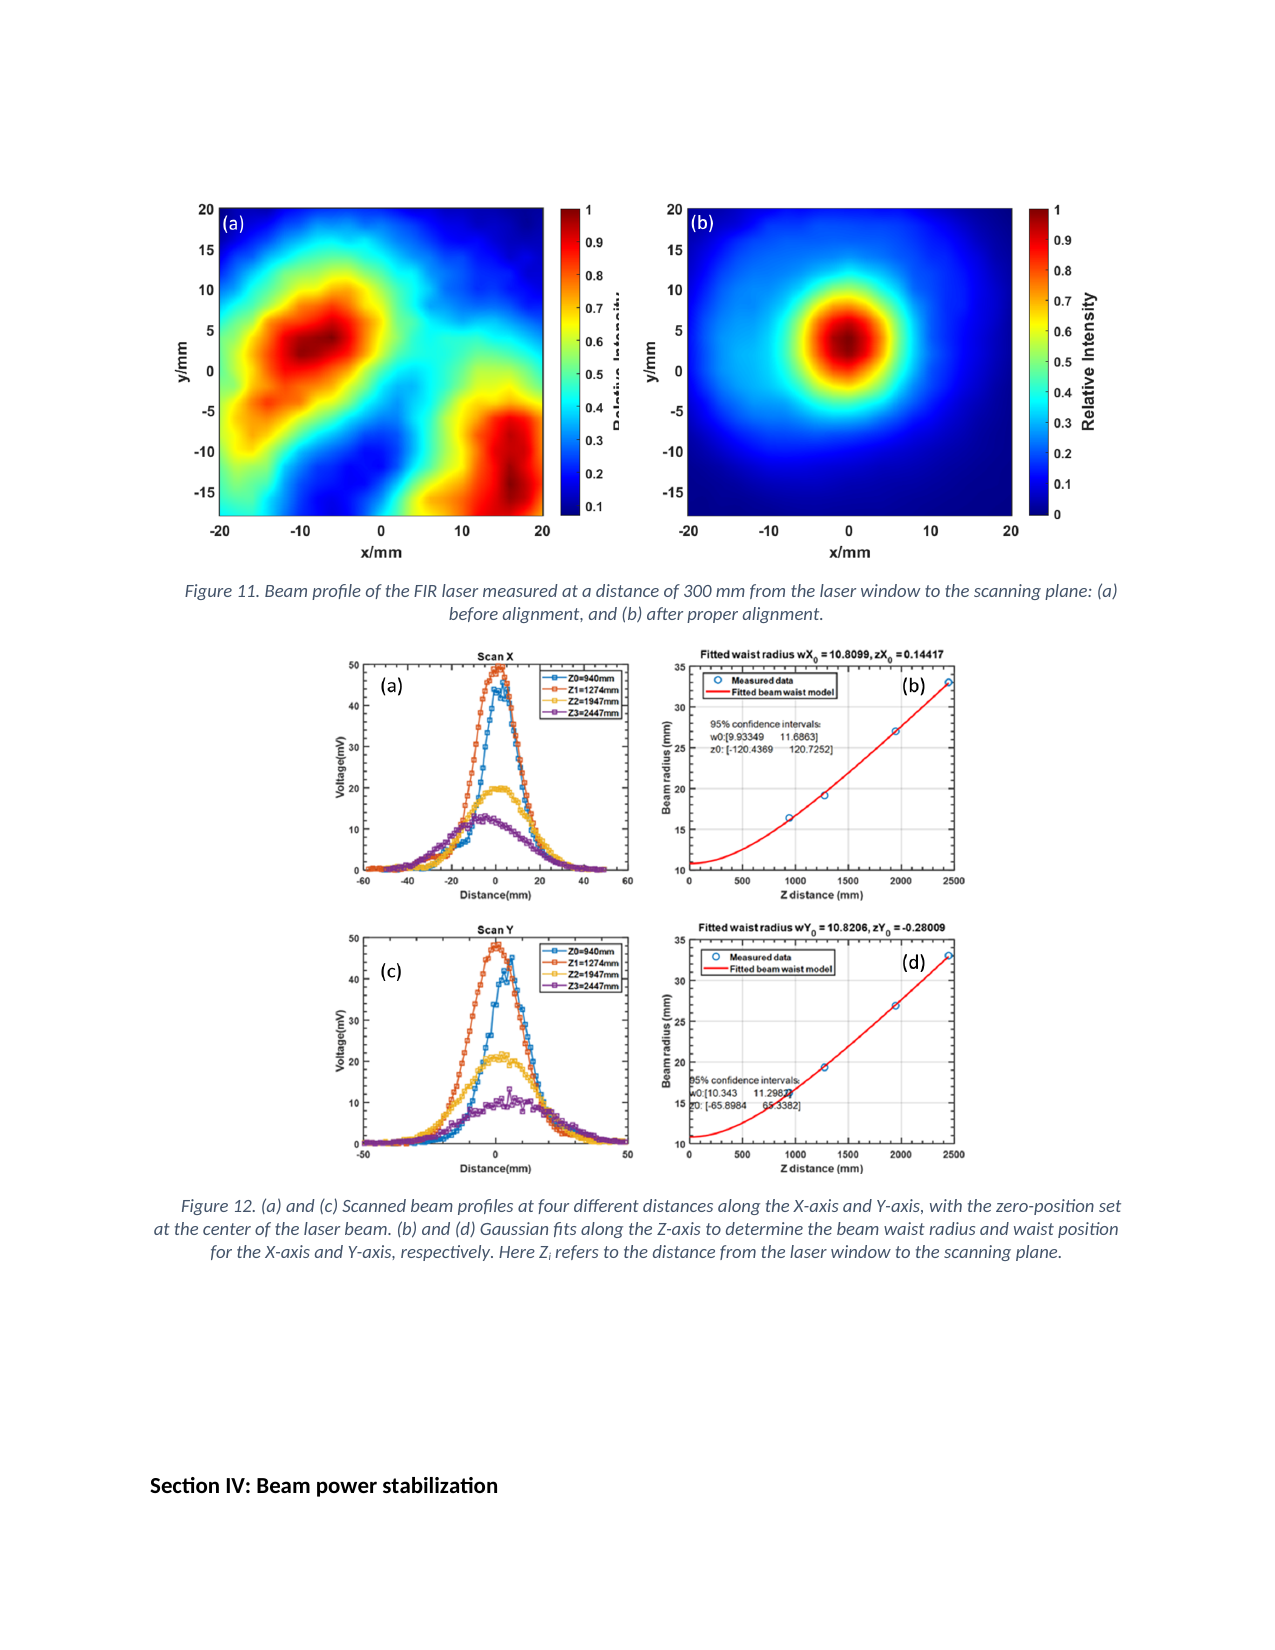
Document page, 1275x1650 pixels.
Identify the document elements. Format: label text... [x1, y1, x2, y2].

text Figure . Beam profile of the FIR laser measured at a distance of 300 mm from the laser window to the scanning plane: (a) before alignment, and (b) after proper alignment. [150, 579, 1125, 625]
picture [150, 180, 1125, 561]
picture [319, 646, 985, 1174]
text Section IV: Beam power stabilization [150, 1472, 1125, 1499]
text Figure . (a) and (c) Scanned beam profiles at four different distances along the X-axis and Y-axis, with the zero-position set at the center of the laser beam. (b) and (d) Gaussian fits along the Z-axis to determine the beam waist radius and waist position for the X-axis and Y-axis, respectively. Here Zi refers to the distance from the laser window to the scanning plane. [150, 1194, 1125, 1263]
